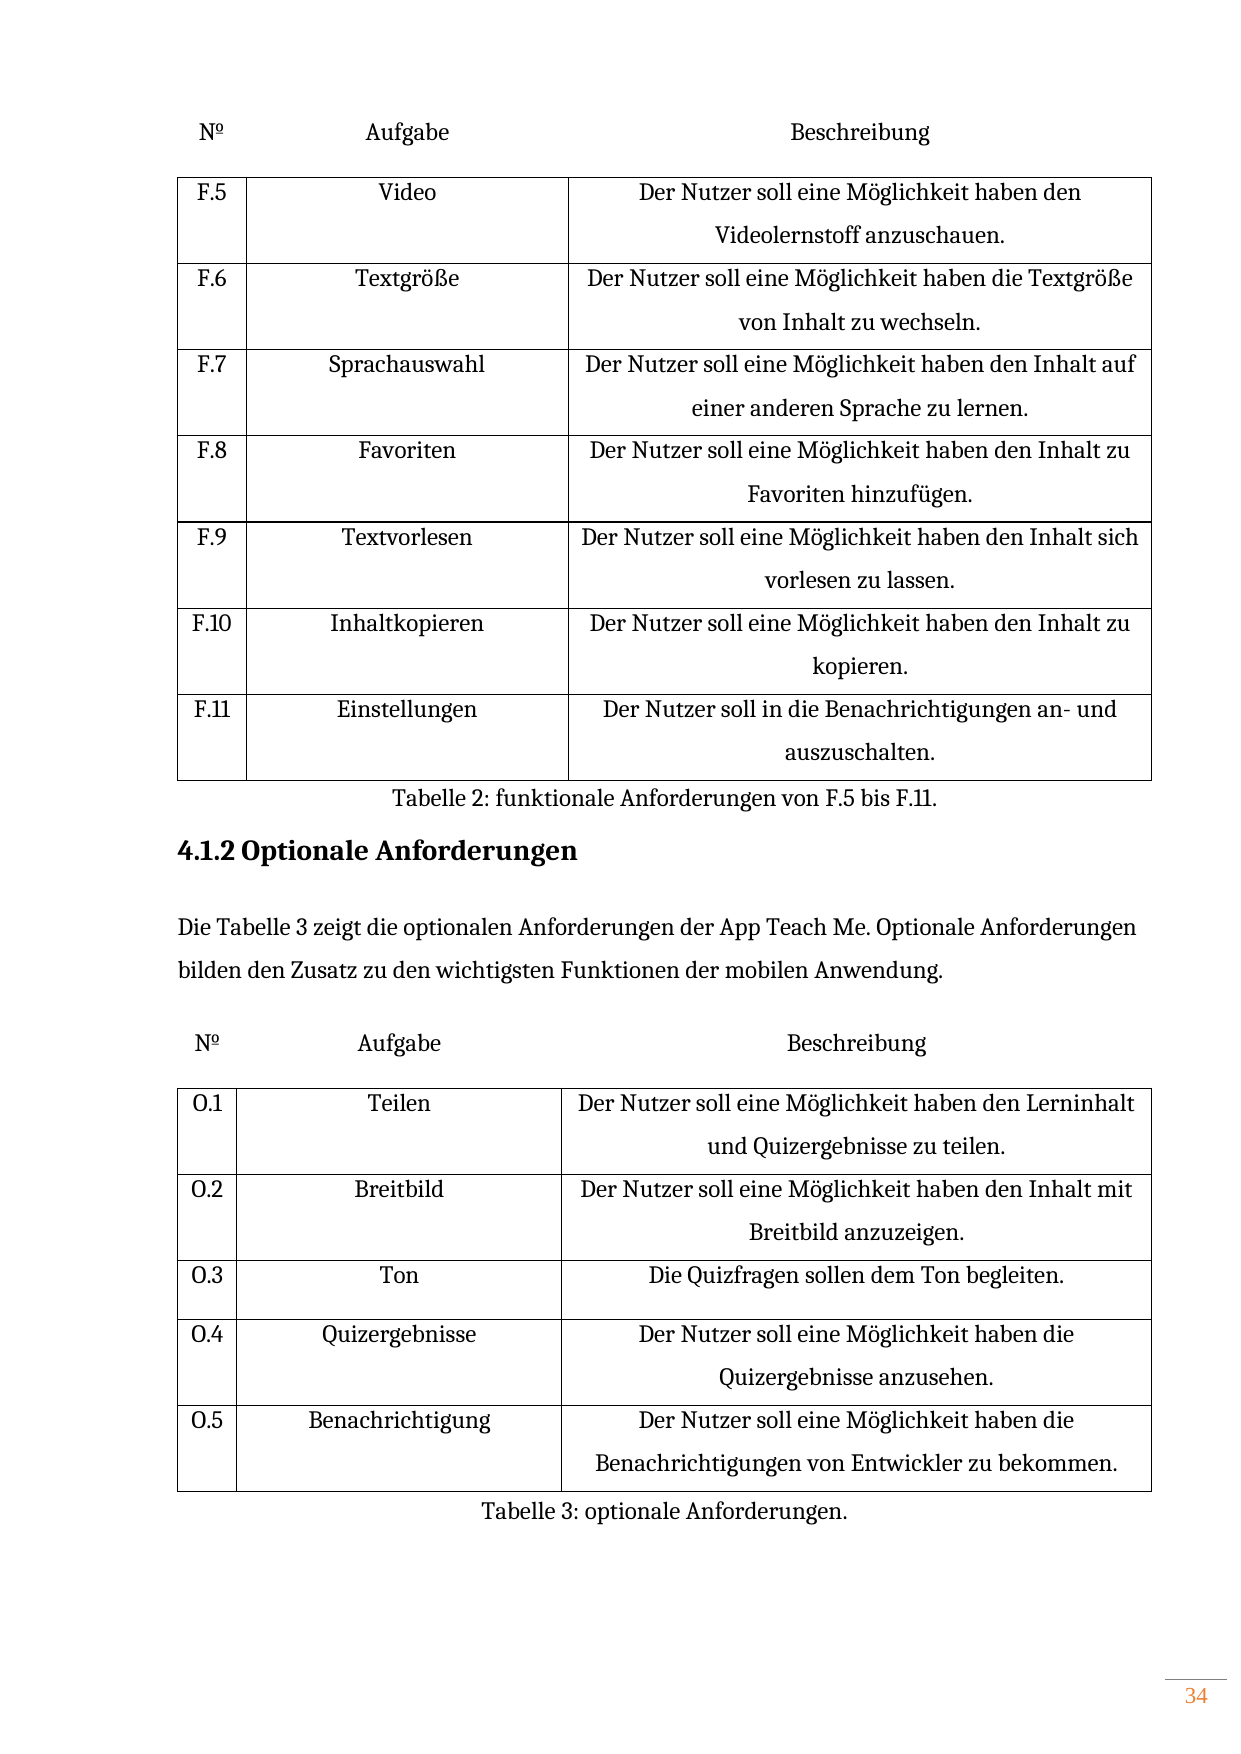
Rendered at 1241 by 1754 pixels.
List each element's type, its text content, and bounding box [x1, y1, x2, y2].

table_cell Der Nutzer soll eine Möglichkeit haben die Textgröße von Inhalt zu wechseln. [569, 264, 1151, 349]
table_cell Sprachauswahl [247, 350, 568, 435]
table_cell Textvorlesen [247, 523, 568, 607]
table_cell Der Nutzer soll eine Möglichkeit haben die Benachrichtigungen von Entwickler zu bekommen. [562, 1406, 1151, 1491]
table_cell Der Nutzer soll eine Möglichkeit haben den Lerninhalt und Quizergebnisse zu teilen. [562, 1089, 1151, 1174]
table_cell Der Nutzer soll eine Möglichkeit haben den Inhalt sich vorlesen zu lassen. [569, 523, 1151, 607]
table_cell F.6 [178, 264, 246, 349]
text Tabelle 2: funktionale Anforderungen von F.5 bis F.11. [177, 784, 1152, 813]
table_cell F.9 [178, 523, 246, 607]
table_cell F.10 [178, 609, 246, 693]
table_cell Der Nutzer soll eine Möglichkeit haben die Quizergebnisse anzusehen. [562, 1320, 1151, 1405]
table_cell Ton [237, 1261, 561, 1319]
table_cell Favoriten [247, 436, 568, 521]
table_cell Der Nutzer soll eine Möglichkeit haben den Inhalt mit Breitbild anzuzeigen. [562, 1175, 1151, 1260]
table_cell O.2 [178, 1175, 236, 1260]
table_cell Der Nutzer soll eine Möglichkeit haben den Inhalt zu Favoriten hinzufügen. [569, 436, 1151, 521]
table_cell Die Quizfragen sollen dem Ton begleiten. [562, 1261, 1151, 1319]
table_cell F.7 [178, 350, 246, 435]
subtitle 4.1.2 Optionale Anforderungen [177, 834, 1152, 867]
text Die Tabelle 3 zeigt die optionalen Anforderungen der App Teach Me. Optionale Anforderungen bilden den Zusatz zu den wichtigsten Funktionen der mobilen Anwendung. [177, 913, 1152, 985]
table_cell Video [247, 178, 568, 263]
table_header Beschreibung [568, 118, 1152, 177]
table_cell F.11 [178, 695, 246, 779]
table_cell Benachrichtigung [237, 1406, 561, 1491]
table_header № [178, 1029, 237, 1088]
table_cell Der Nutzer soll eine Möglichkeit haben den Inhalt auf einer anderen Sprache zu lernen. [569, 350, 1151, 435]
table_cell O.5 [178, 1406, 236, 1491]
table_header Aufgabe [237, 1029, 562, 1088]
table_cell F.5 [178, 178, 246, 263]
table_header Aufgabe [246, 118, 568, 177]
table_cell Einstellungen [247, 695, 568, 779]
table_cell O.3 [178, 1261, 236, 1319]
table_cell Textgröße [247, 264, 568, 349]
table_cell Teilen [237, 1089, 561, 1174]
table_header Beschreibung [562, 1029, 1151, 1088]
table_cell O.1 [178, 1089, 236, 1174]
table_header № [177, 118, 246, 177]
table_cell Der Nutzer soll eine Möglichkeit haben den Inhalt zu kopieren. [569, 609, 1151, 693]
text Tabelle 3: optionale Anforderungen. [177, 1497, 1152, 1525]
table_cell Der Nutzer soll in die Benachrichtigungen an- und auszuschalten. [569, 695, 1151, 779]
table_cell O.4 [178, 1320, 236, 1405]
table_cell Inhaltkopieren [247, 609, 568, 693]
table_cell Breitbild [237, 1175, 561, 1260]
table_cell Quizergebnisse [237, 1320, 561, 1405]
table_cell F.8 [178, 436, 246, 521]
table_cell Der Nutzer soll eine Möglichkeit haben den Videolernstoff anzuschauen. [569, 178, 1151, 263]
